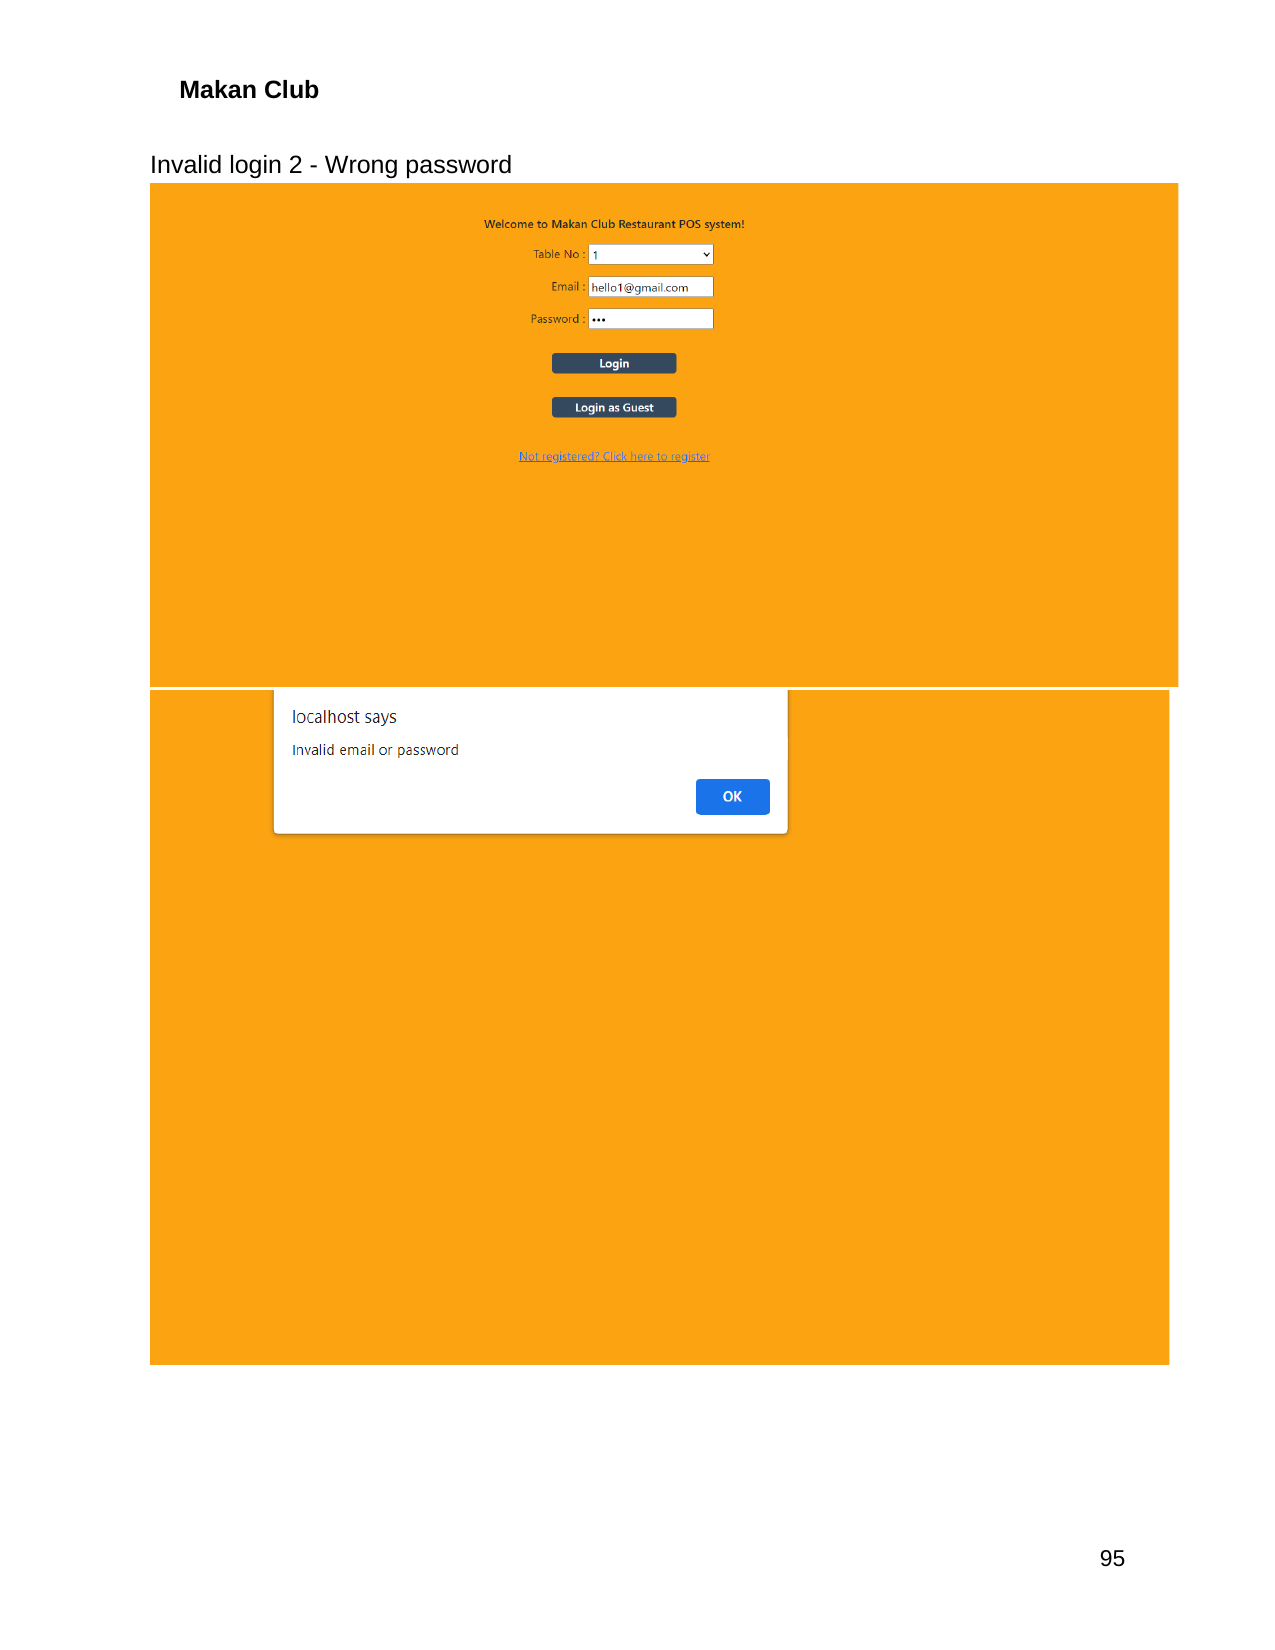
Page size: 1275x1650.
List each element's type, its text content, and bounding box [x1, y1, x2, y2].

picture [150, 183, 1179, 687]
picture [150, 690, 1170, 1365]
text Invalid login 2 - Wrong password [150, 150, 1125, 179]
